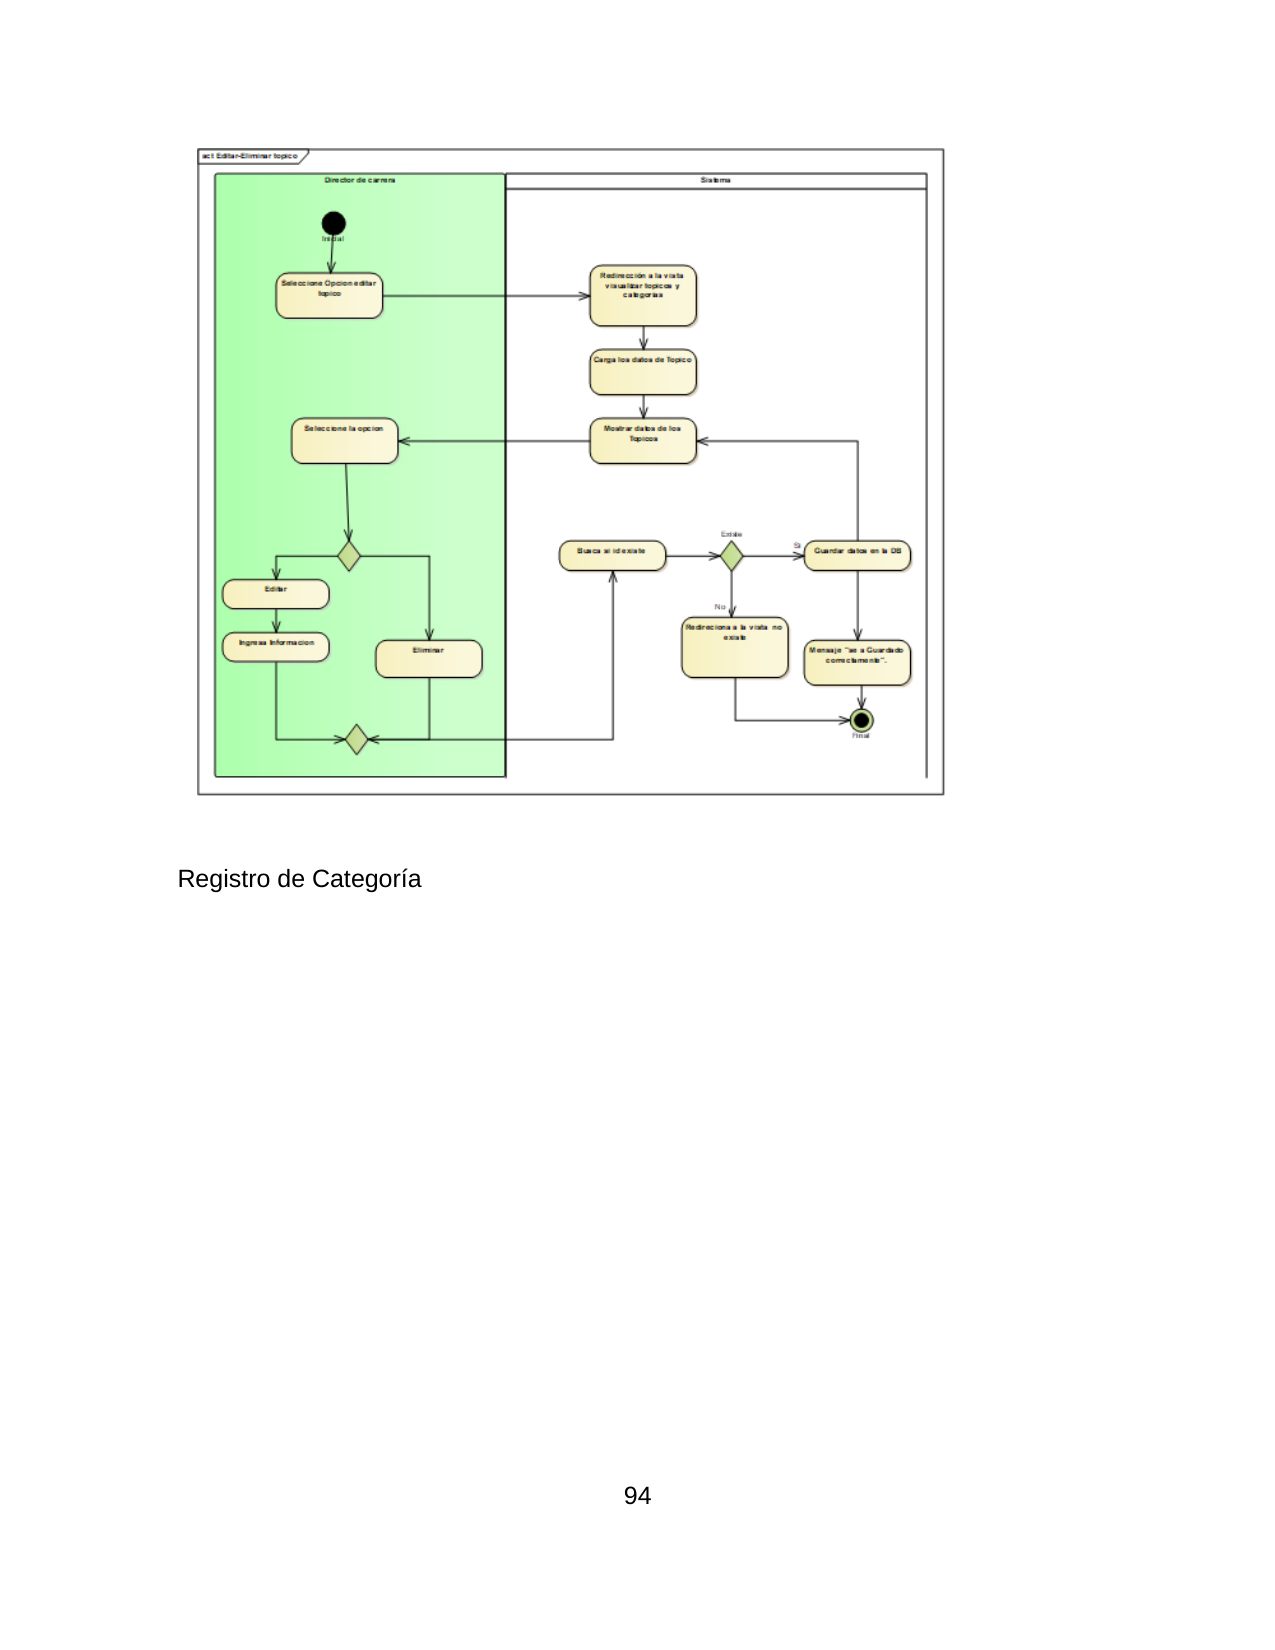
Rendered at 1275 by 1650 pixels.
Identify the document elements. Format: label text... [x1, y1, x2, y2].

text Registro de Categoría [177, 864, 1098, 893]
